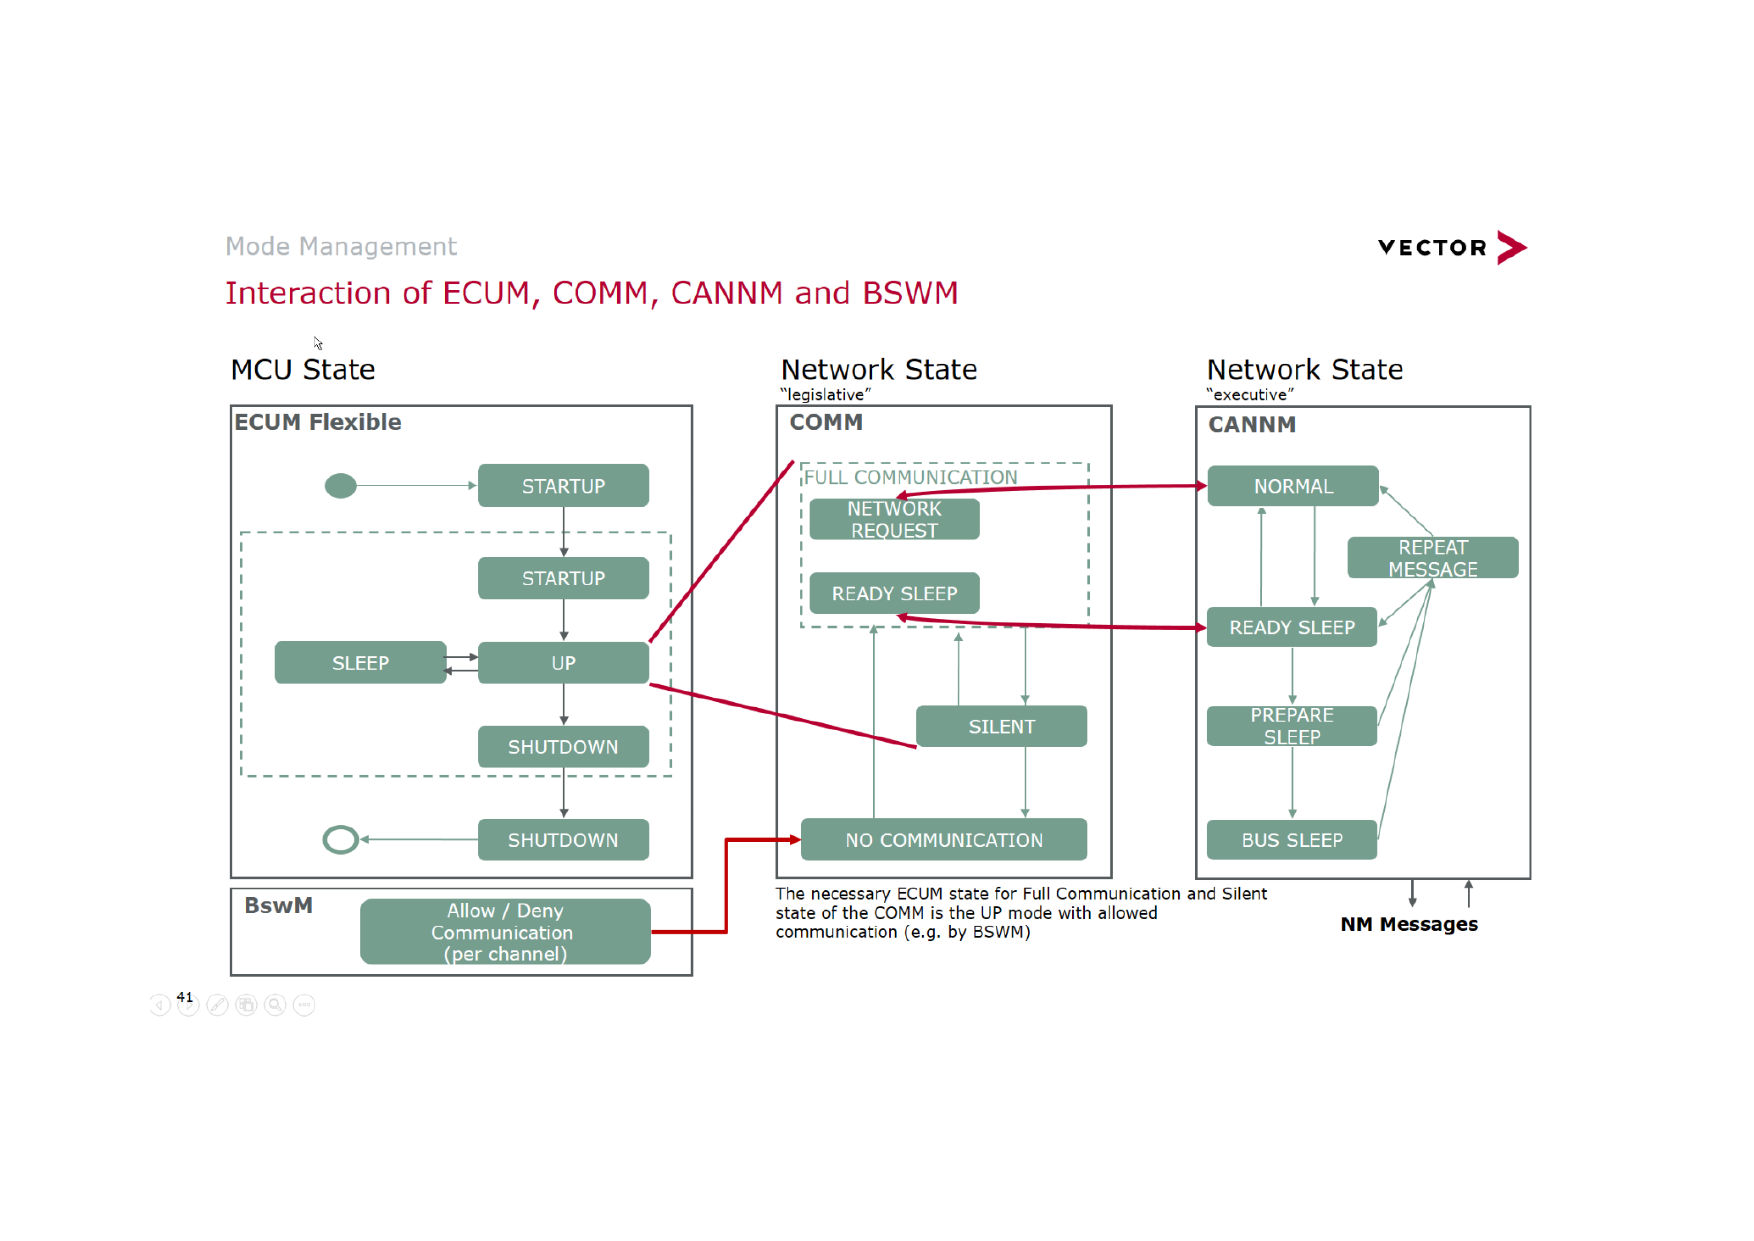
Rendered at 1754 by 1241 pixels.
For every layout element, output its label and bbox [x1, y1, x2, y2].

picture [150, 197, 1604, 1018]
